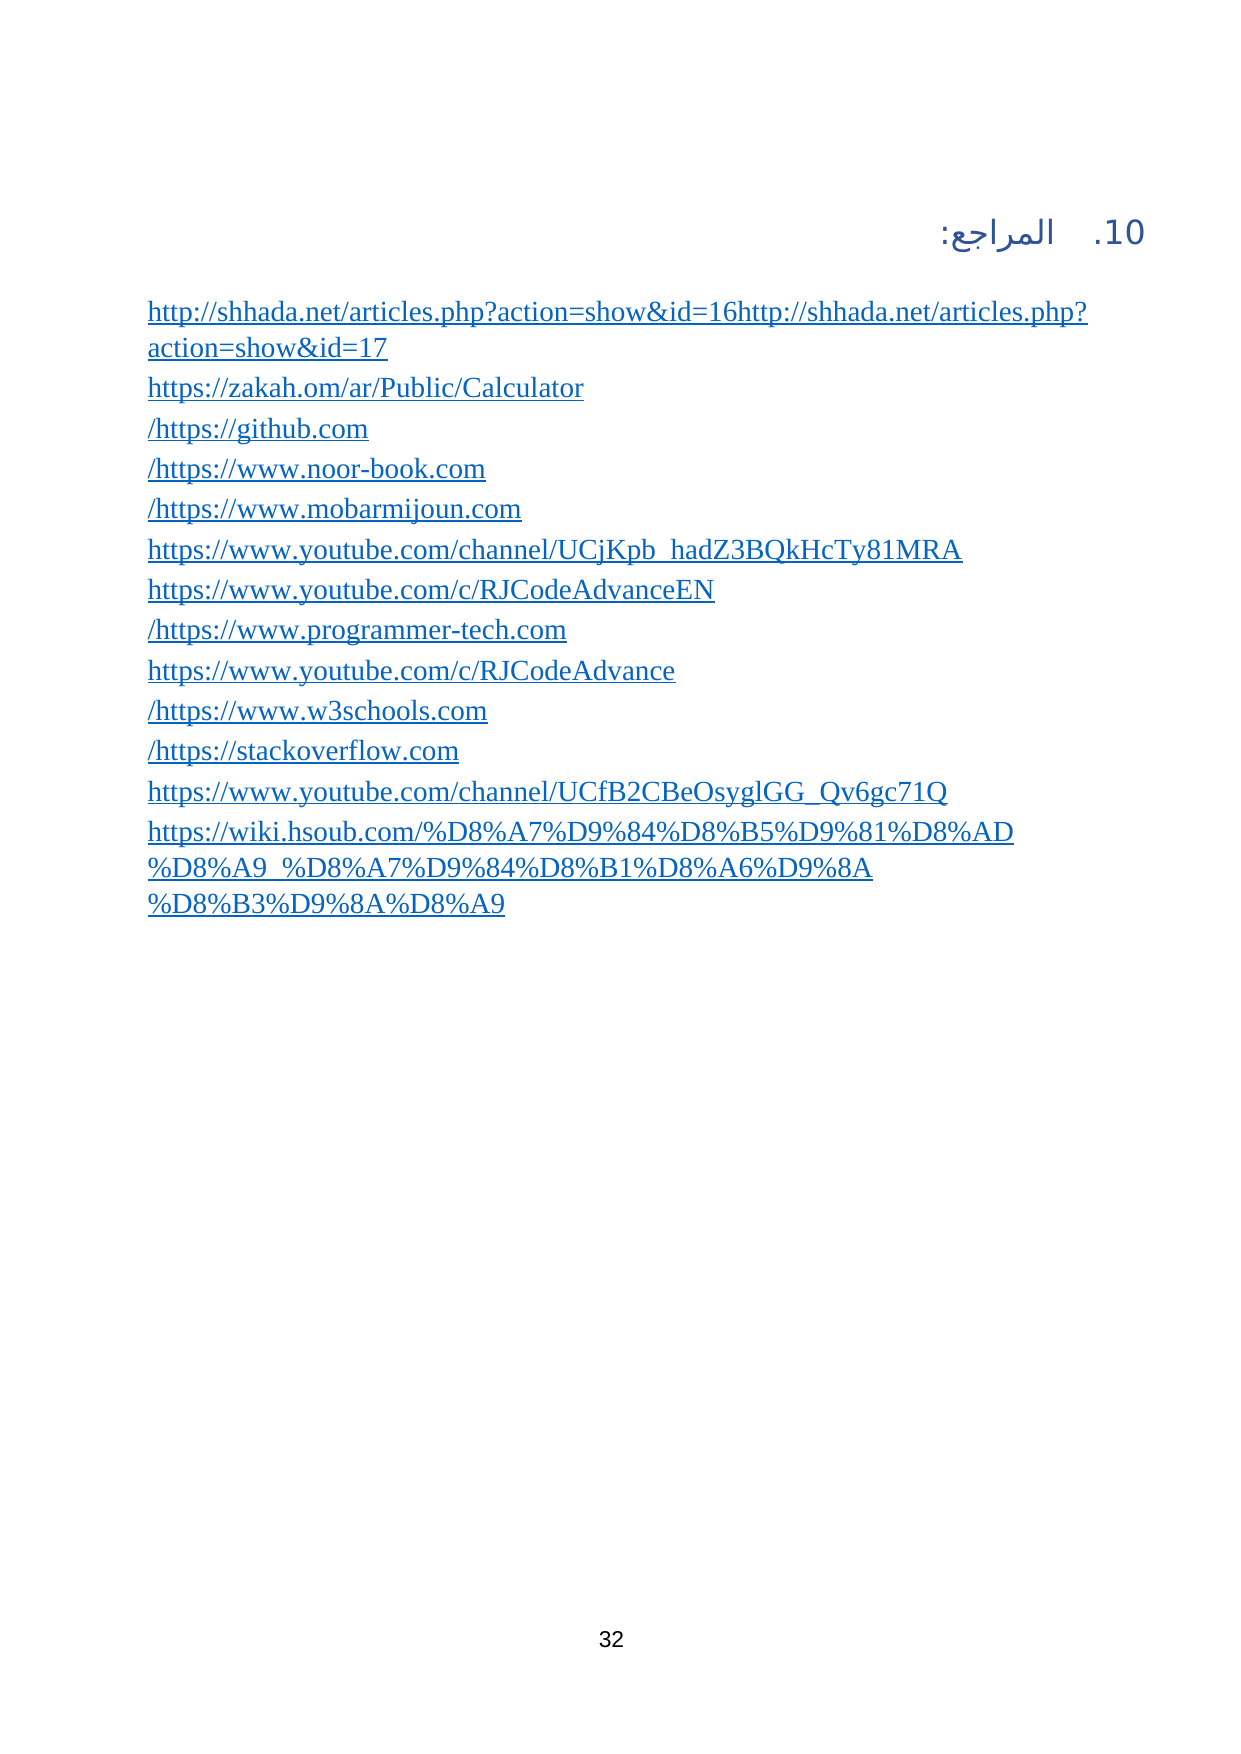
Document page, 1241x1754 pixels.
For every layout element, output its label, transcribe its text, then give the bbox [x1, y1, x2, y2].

text https://www.programmer-tech.com/ [148, 612, 1075, 646]
text https://github.com/ [148, 411, 1075, 444]
subtitle المراجع: [148, 214, 1092, 252]
text https://www.youtube.com/channel/UCfB2CBeOsyglGG_Qv6gc71Q [148, 774, 1075, 807]
text https://www.noor-book.com/ [148, 451, 1075, 485]
text https://www.mobarmijoun.com/ [148, 491, 1075, 525]
text https://www.youtube.com/c/RJCodeAdvanceEN [148, 572, 1075, 606]
text https://www.youtube.com/c/RJCodeAdvance [148, 653, 1075, 686]
text https://stackoverflow.com/ [148, 733, 1075, 767]
text https://zakah.om/ar/Public/Calculator [148, 371, 1092, 404]
text https://wiki.hsoub.com/%D8%A7%D9%84%D8%B5%D9%81%D8%AD%D8%A9_%D8%A7%D9%84%D8%B1%D8%A6%D9%8A%D8%B3%D9%8A%D8%A9 [148, 814, 1075, 920]
text http://shhada.net/articles.php?action=show&id=16http://shhada.net/articles.php?action=show&id=17 [148, 294, 1092, 364]
text https://www.w3schools.com/ [148, 693, 1075, 727]
text https://www.youtube.com/channel/UCjKpb_hadZ3BQkHcTy81MRA [148, 532, 1075, 565]
